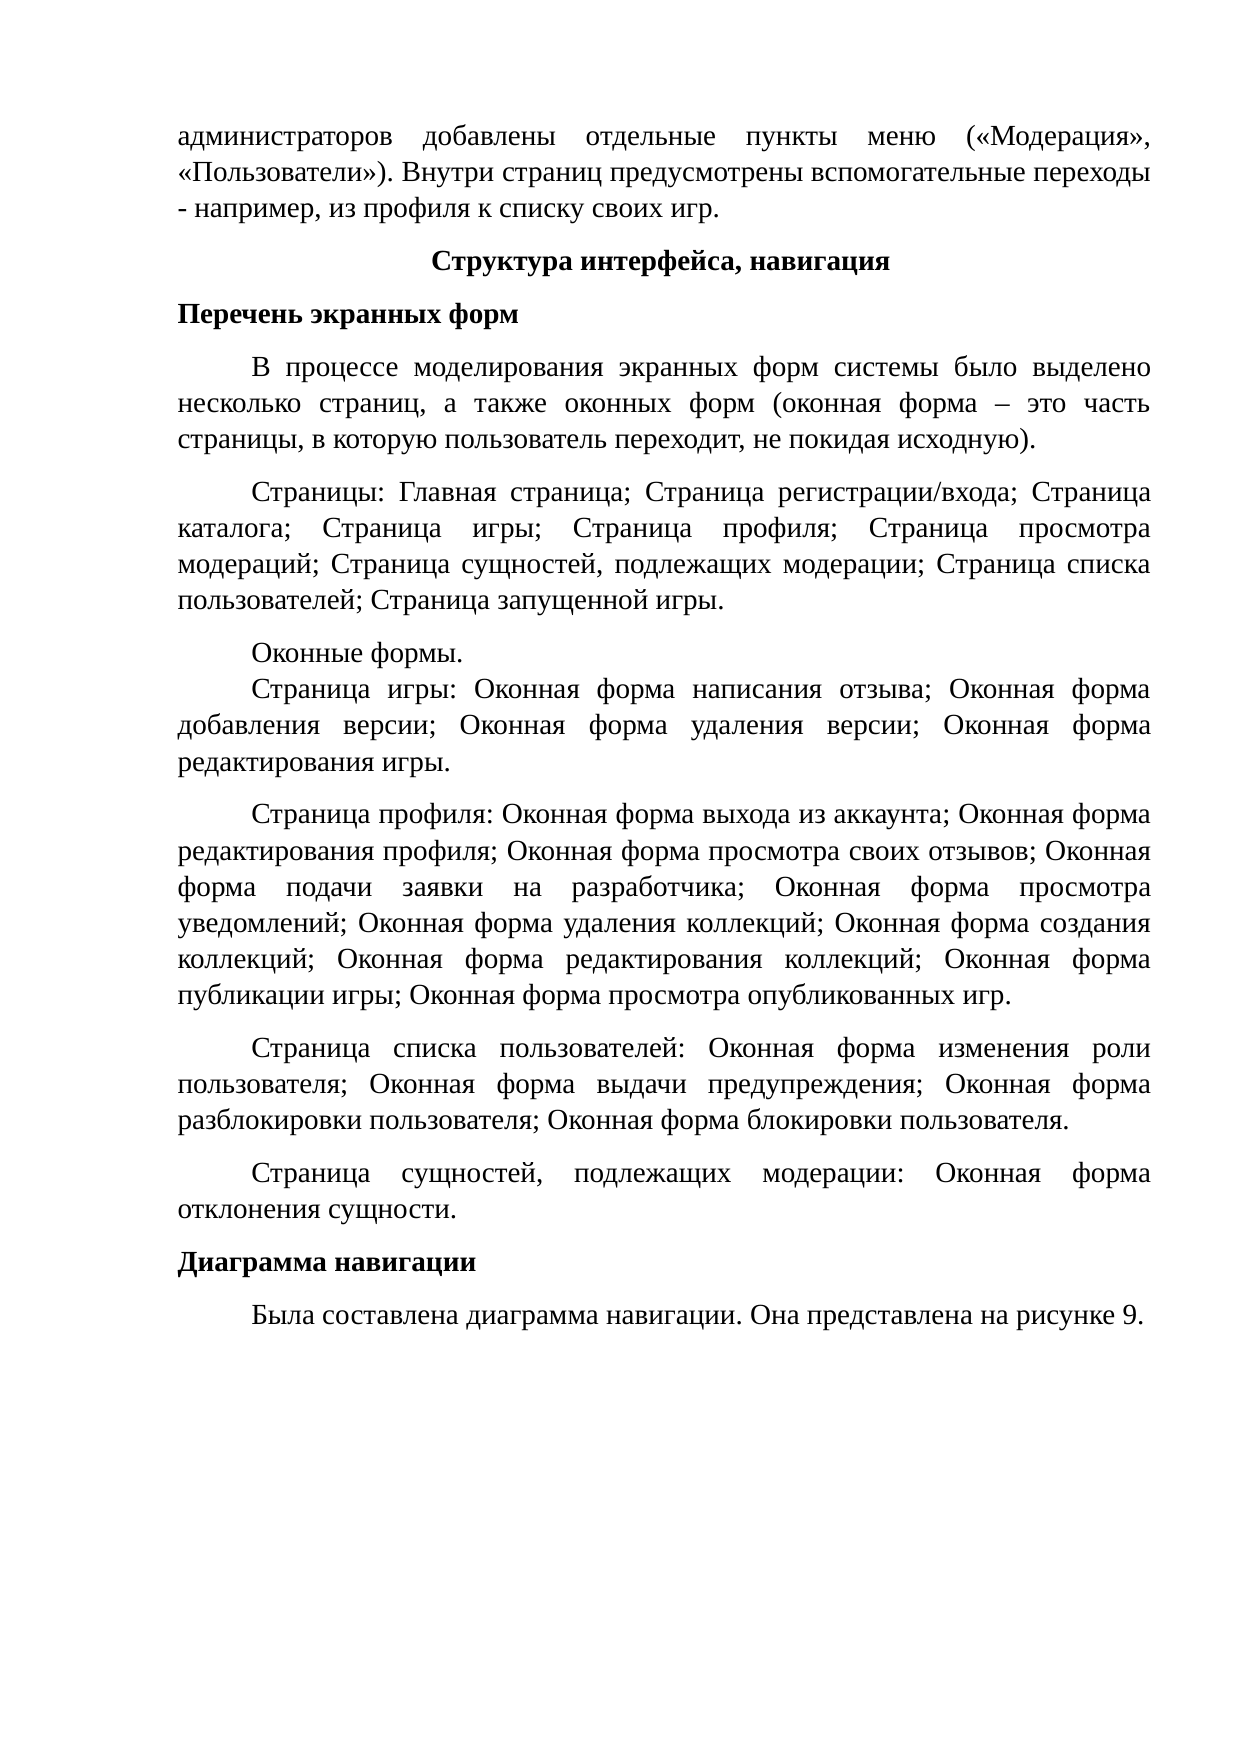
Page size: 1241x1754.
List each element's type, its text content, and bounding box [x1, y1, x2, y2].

text Страница списка пользователей: Оконная форма изменения роли пользователя; Оконная форма выдачи предупреждения; Оконная форма разблокировки пользователя; Оконная форма блокировки пользователя. [177, 1030, 1152, 1136]
text Страница сущностей, подлежащих модерации: Оконная форма отклонения сущности. [177, 1155, 1152, 1225]
text Диаграмма навигации [177, 1244, 1152, 1278]
text Была составлена диаграмма навигации. Она представлена на рисунке 9. [177, 1297, 1152, 1330]
text Перечень экранных форм [177, 296, 1152, 329]
text Оконные формы. [177, 635, 1152, 669]
text Страницы: Главная страница; Страница регистрации/входа; Страница каталога; Страница игры; Страница профиля; Страница просмотра модераций; Страница сущностей, подлежащих модерации; Страница списка пользователей; Страница запущенной игры. [177, 474, 1152, 616]
text В процессе моделирования экранных форм системы было выделено несколько страниц, а также оконных форм (оконная форма – это часть страницы, в которую пользователь переходит, не покидая исходную). [177, 349, 1152, 455]
text Структура интерфейса, навигация [177, 243, 1152, 277]
text Страница игры: Оконная форма написания отзыва; Оконная форма добавления версии; Оконная форма удаления версии; Оконная форма редактирования игры. [177, 671, 1152, 777]
text Страница профиля: Оконная форма выхода из аккаунта; Оконная форма редактирования профиля; Оконная форма просмотра своих отзывов; Оконная форма подачи заявки на разработчика; Оконная форма просмотра уведомлений; Оконная форма удаления коллекций; Оконная форма создания коллекций; Оконная форма редактирования коллекций; Оконная форма публикации игры; Оконная форма просмотра опубликованных игр. [177, 796, 1152, 1011]
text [177, 118, 1152, 224]
